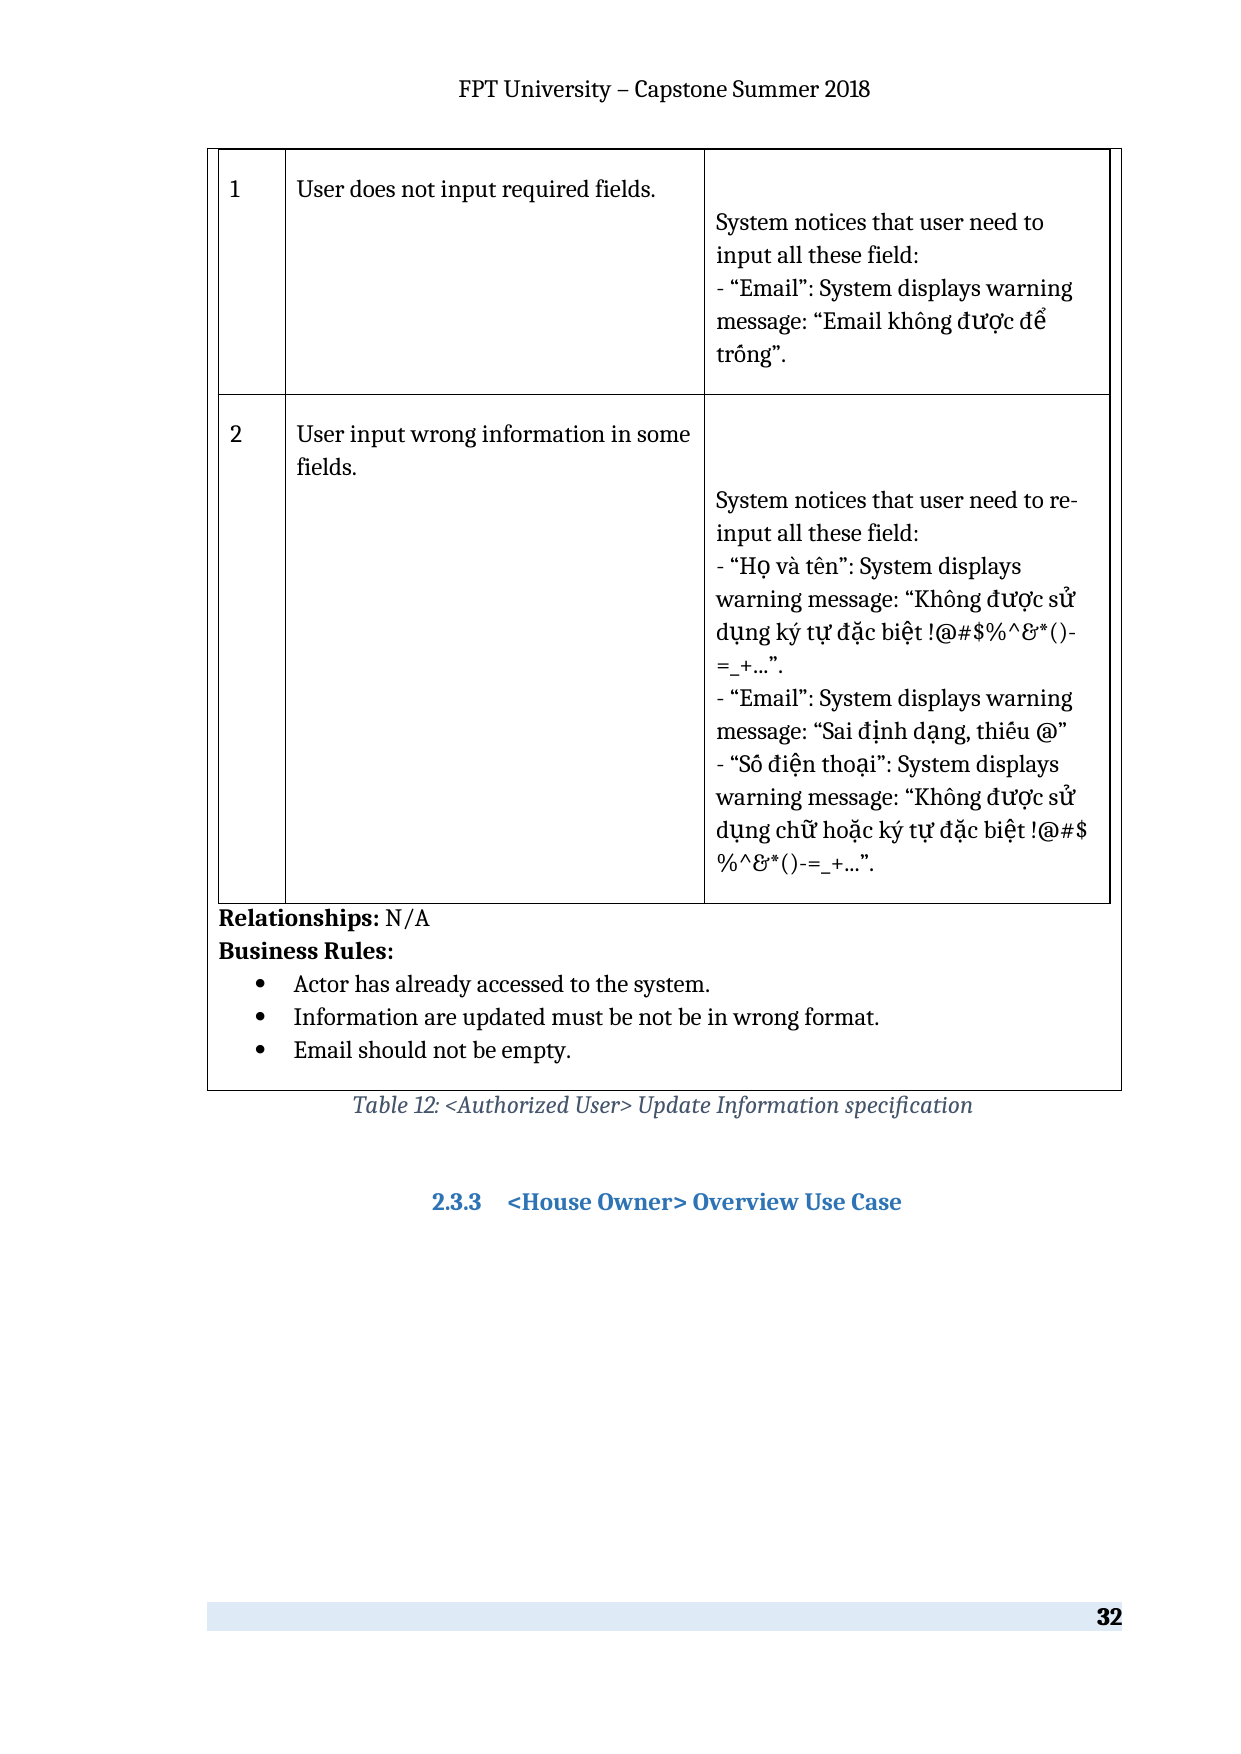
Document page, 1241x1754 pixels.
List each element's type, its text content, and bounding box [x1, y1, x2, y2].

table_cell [208, 149, 1121, 1090]
text Table 12: <Authorized User> Update Information specification [207, 1091, 1122, 1120]
subtitle <House Owner> Overview Use Case [432, 1188, 1122, 1217]
